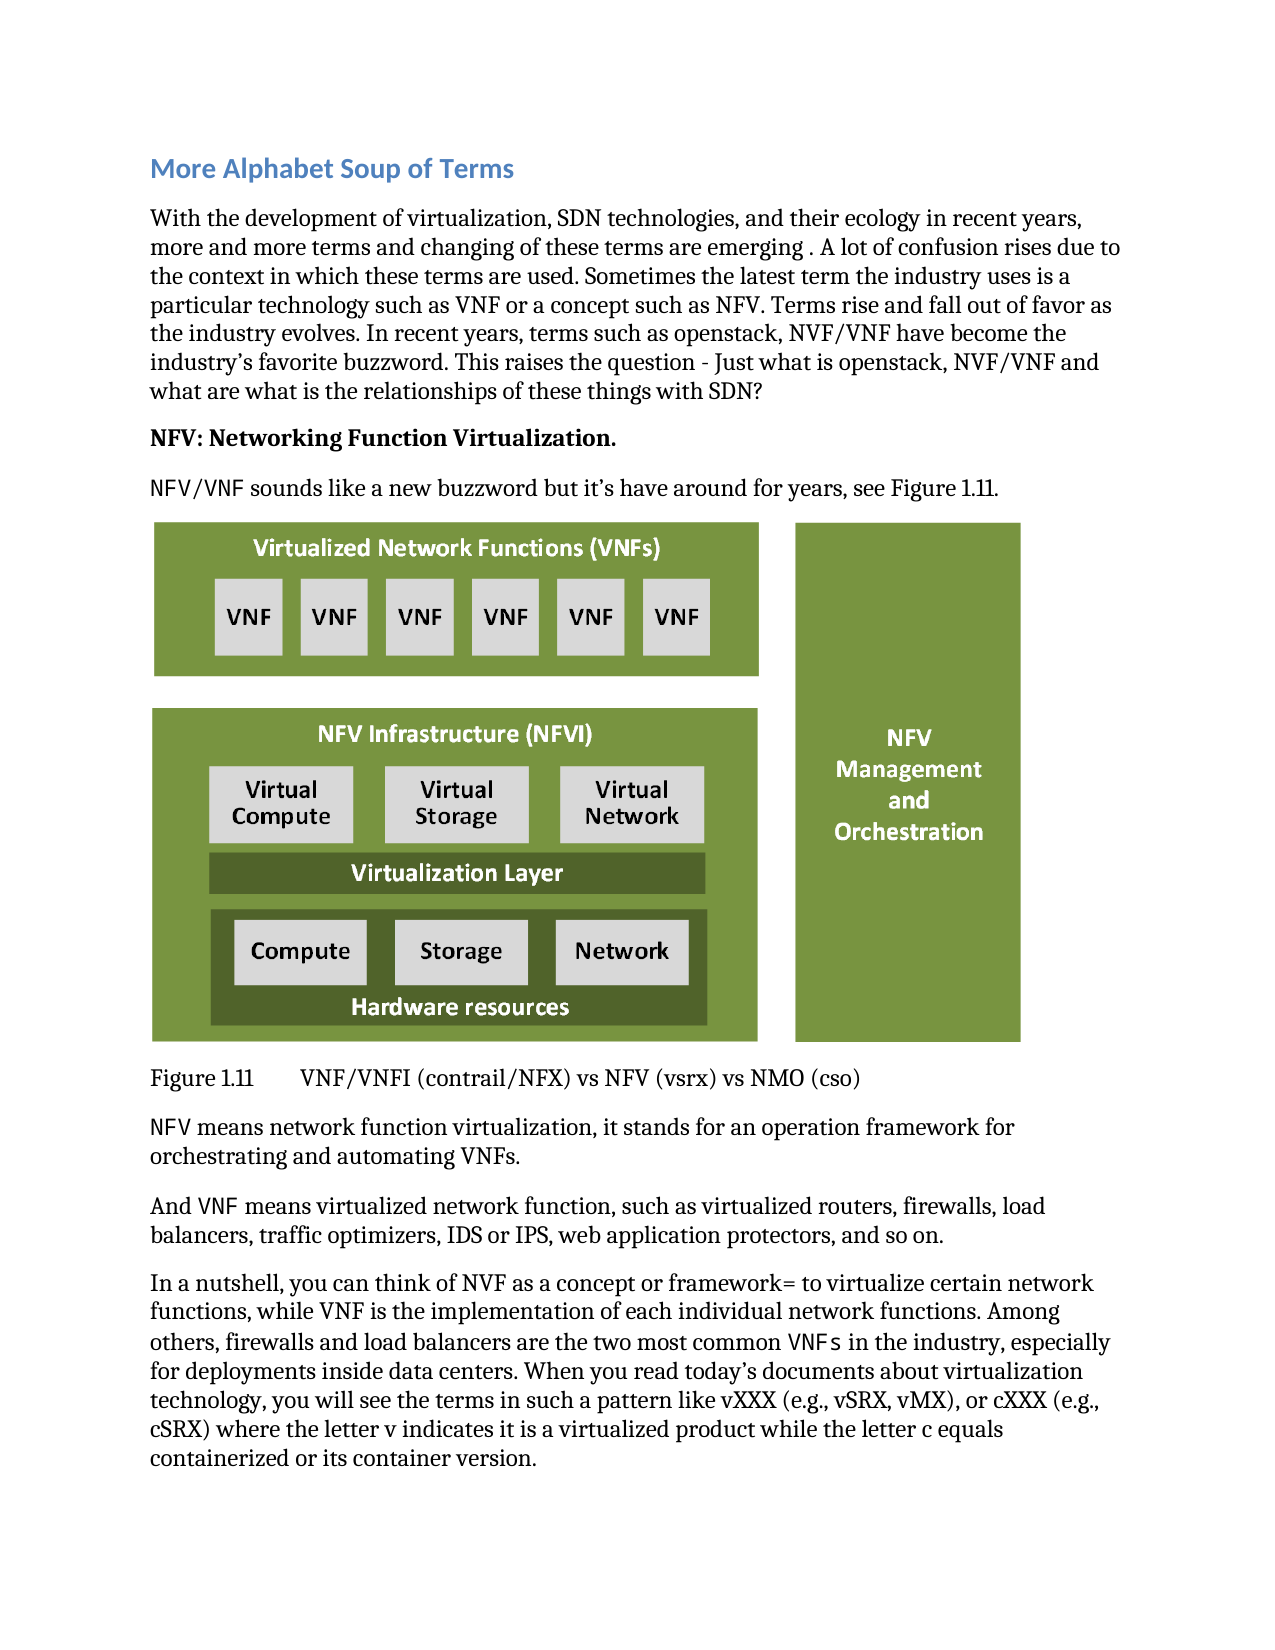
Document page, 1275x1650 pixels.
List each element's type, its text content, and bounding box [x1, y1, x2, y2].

text NFV/VNF sounds like a new buzzword but it’s have around for years, see Figure 1.11. [150, 472, 1125, 503]
text NFV: Networking Function Virtualization. [150, 424, 1125, 453]
text And VNF means virtualized network function, such as virtualized routers, firewalls, load balancers, traffic optimizers, IDS or IPS, web application protectors, and so on. [150, 1190, 1125, 1250]
subtitle More Alphabet Soup of Terms [150, 150, 1125, 186]
text NFV means network function virtualization, it stands for an operation framework for orchestrating and automating VNFs. [150, 1111, 1125, 1171]
text Figure 1.11 VNF/VNFI (contrail/NFX) vs NFV (vsrx) vs NMO (cso) [150, 1063, 1125, 1092]
picture [150, 521, 1025, 1045]
text With the development of virtualization, SDN technologies, and their ecology in recent years, more and more terms and changing of these terms are emerging . A lot of confusion rises due to the context in which these terms are used. Sometimes the latest term the industry uses is a particular technology such as VNF or a concept such as NFV. Terms rise and fall out of favor as the industry evolves. In recent years, terms such as openstack, NVF/VNF have become the industry’s favorite buzzword. This raises the question - Just what is openstack, NVF/VNF and what are what is the relationships of these things with SDN? [150, 204, 1125, 406]
text In a nutshell, you can think of NVF as a concept or framework= to virtualize certain network functions, while VNF is the implementation of each individual network functions. Among others, firewalls and load balancers are the two most common VNFs in the industry, especially for deployments inside data centers. When you read today’s documents about virtualization technology, you will see the terms in such a pattern like vXXX (e.g., vSRX, vMX), or cXXX (e.g., cSRX) where the letter v indicates it is a virtualized product while the letter c equals containerized or its container version. [150, 1268, 1125, 1472]
